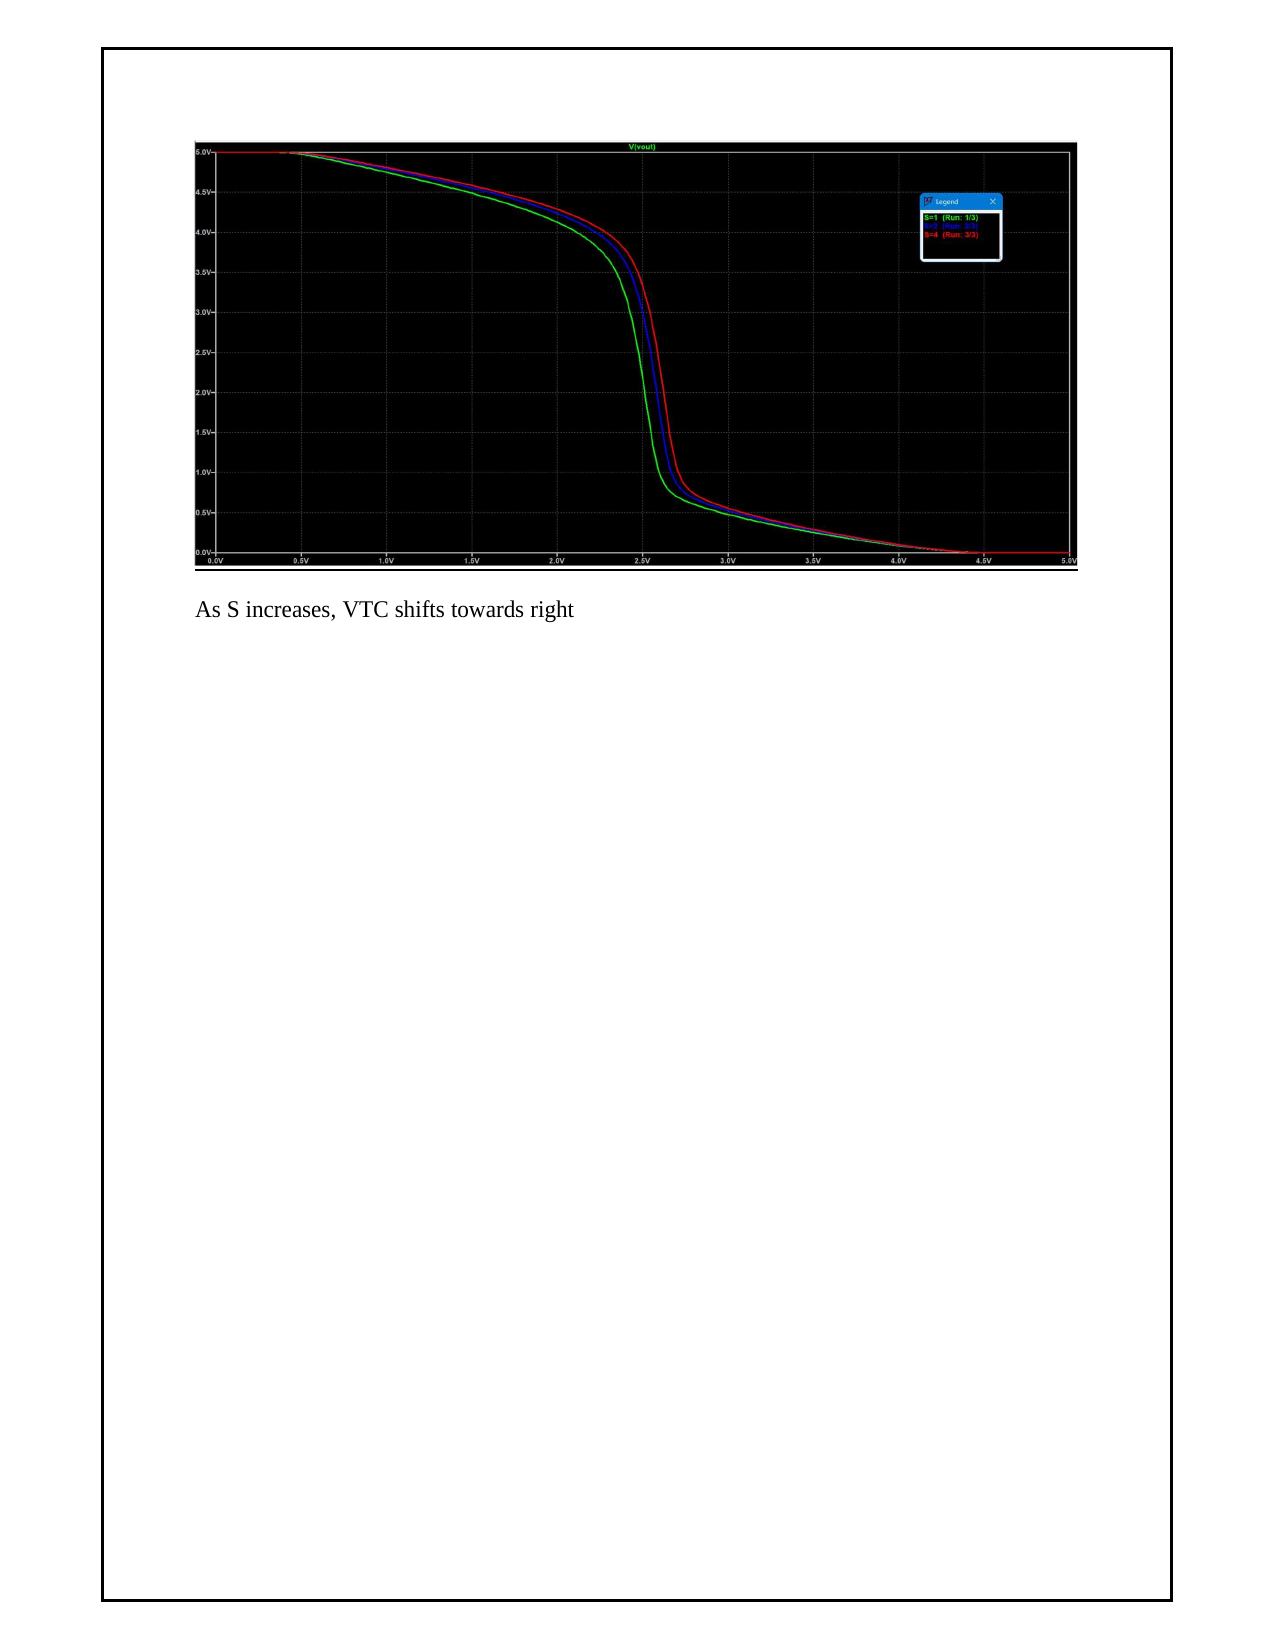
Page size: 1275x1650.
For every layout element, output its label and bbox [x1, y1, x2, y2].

picture [194, 140, 1078, 566]
